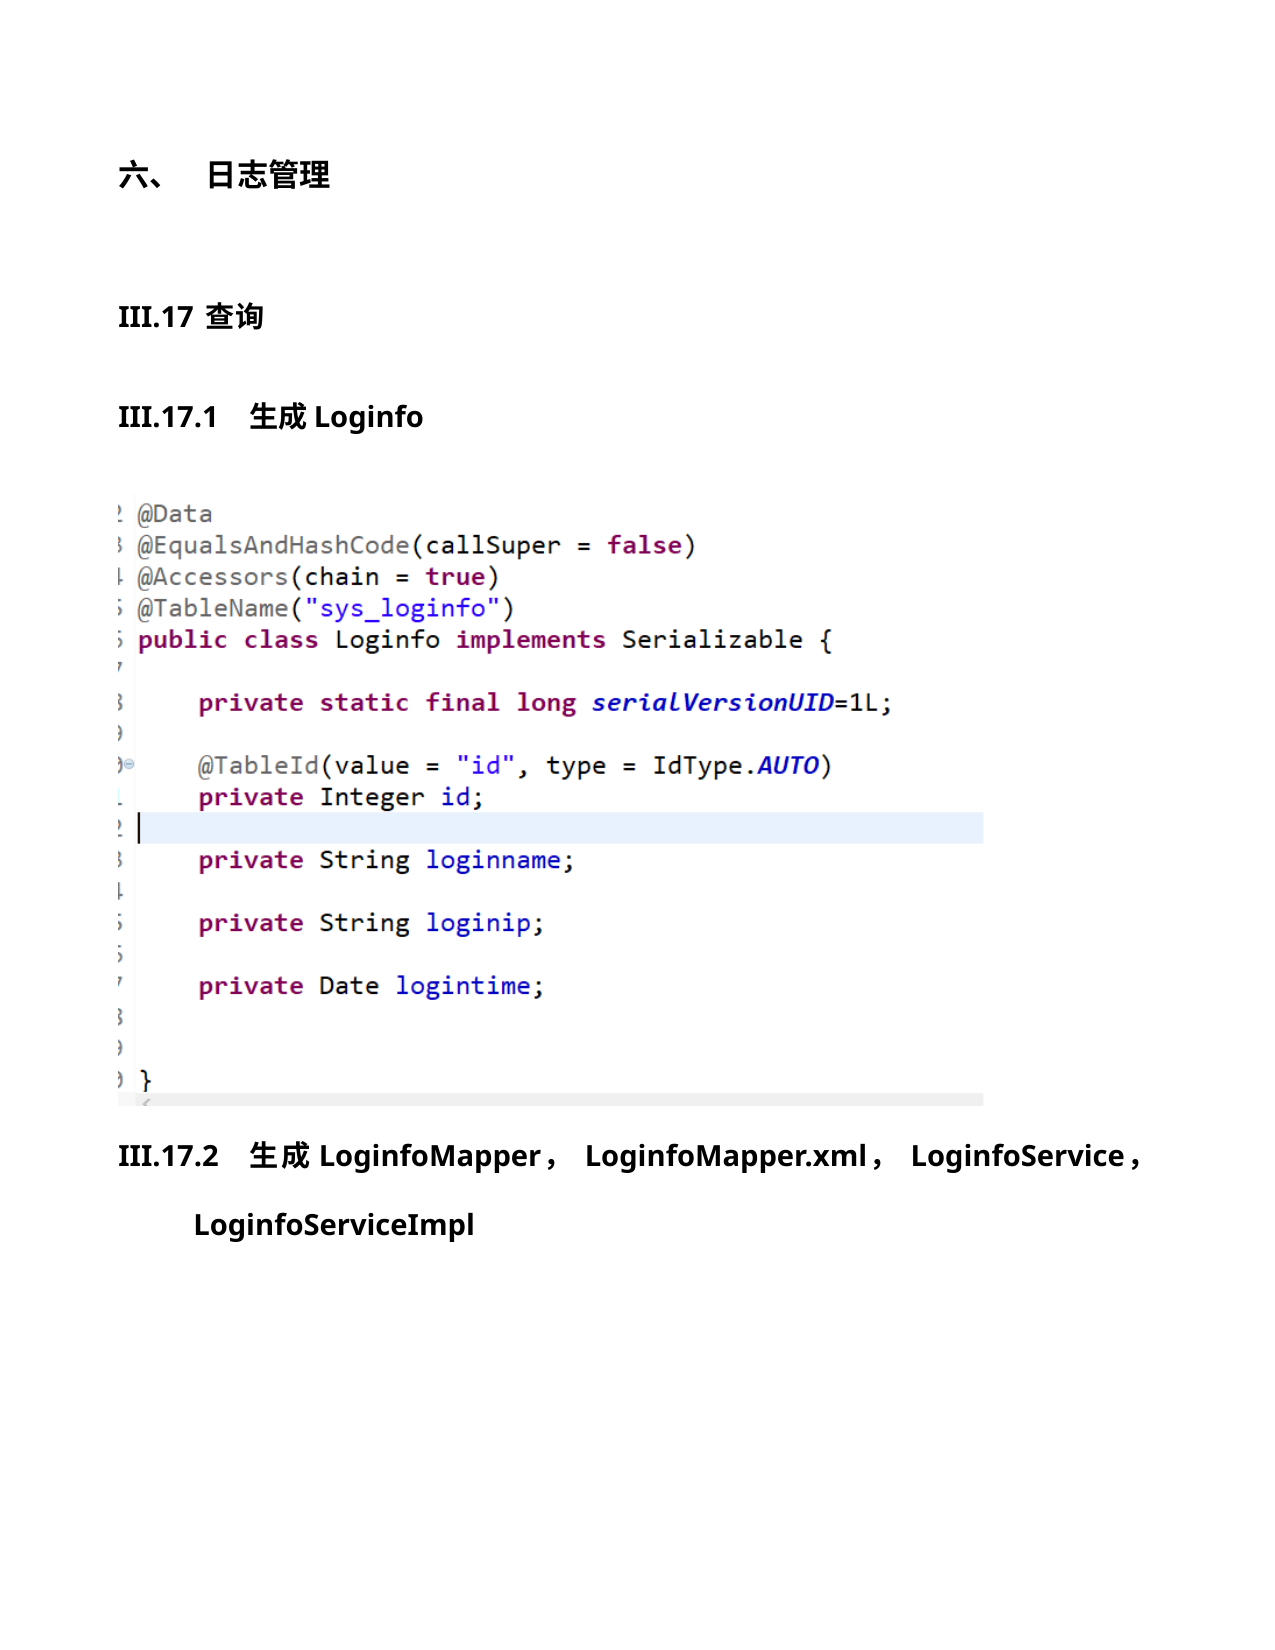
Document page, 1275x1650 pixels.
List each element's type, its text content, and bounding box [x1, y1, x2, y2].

subtitle 生成Loginfo [118, 394, 1157, 436]
subtitle 生成LoginfoMapper， LoginfoMapper.xml， LoginfoService， LoginfoServiceImpl [118, 1133, 1157, 1244]
subtitle 查询 [118, 293, 1157, 336]
subtitle 日志管理 [118, 150, 1157, 195]
picture [118, 494, 984, 1106]
